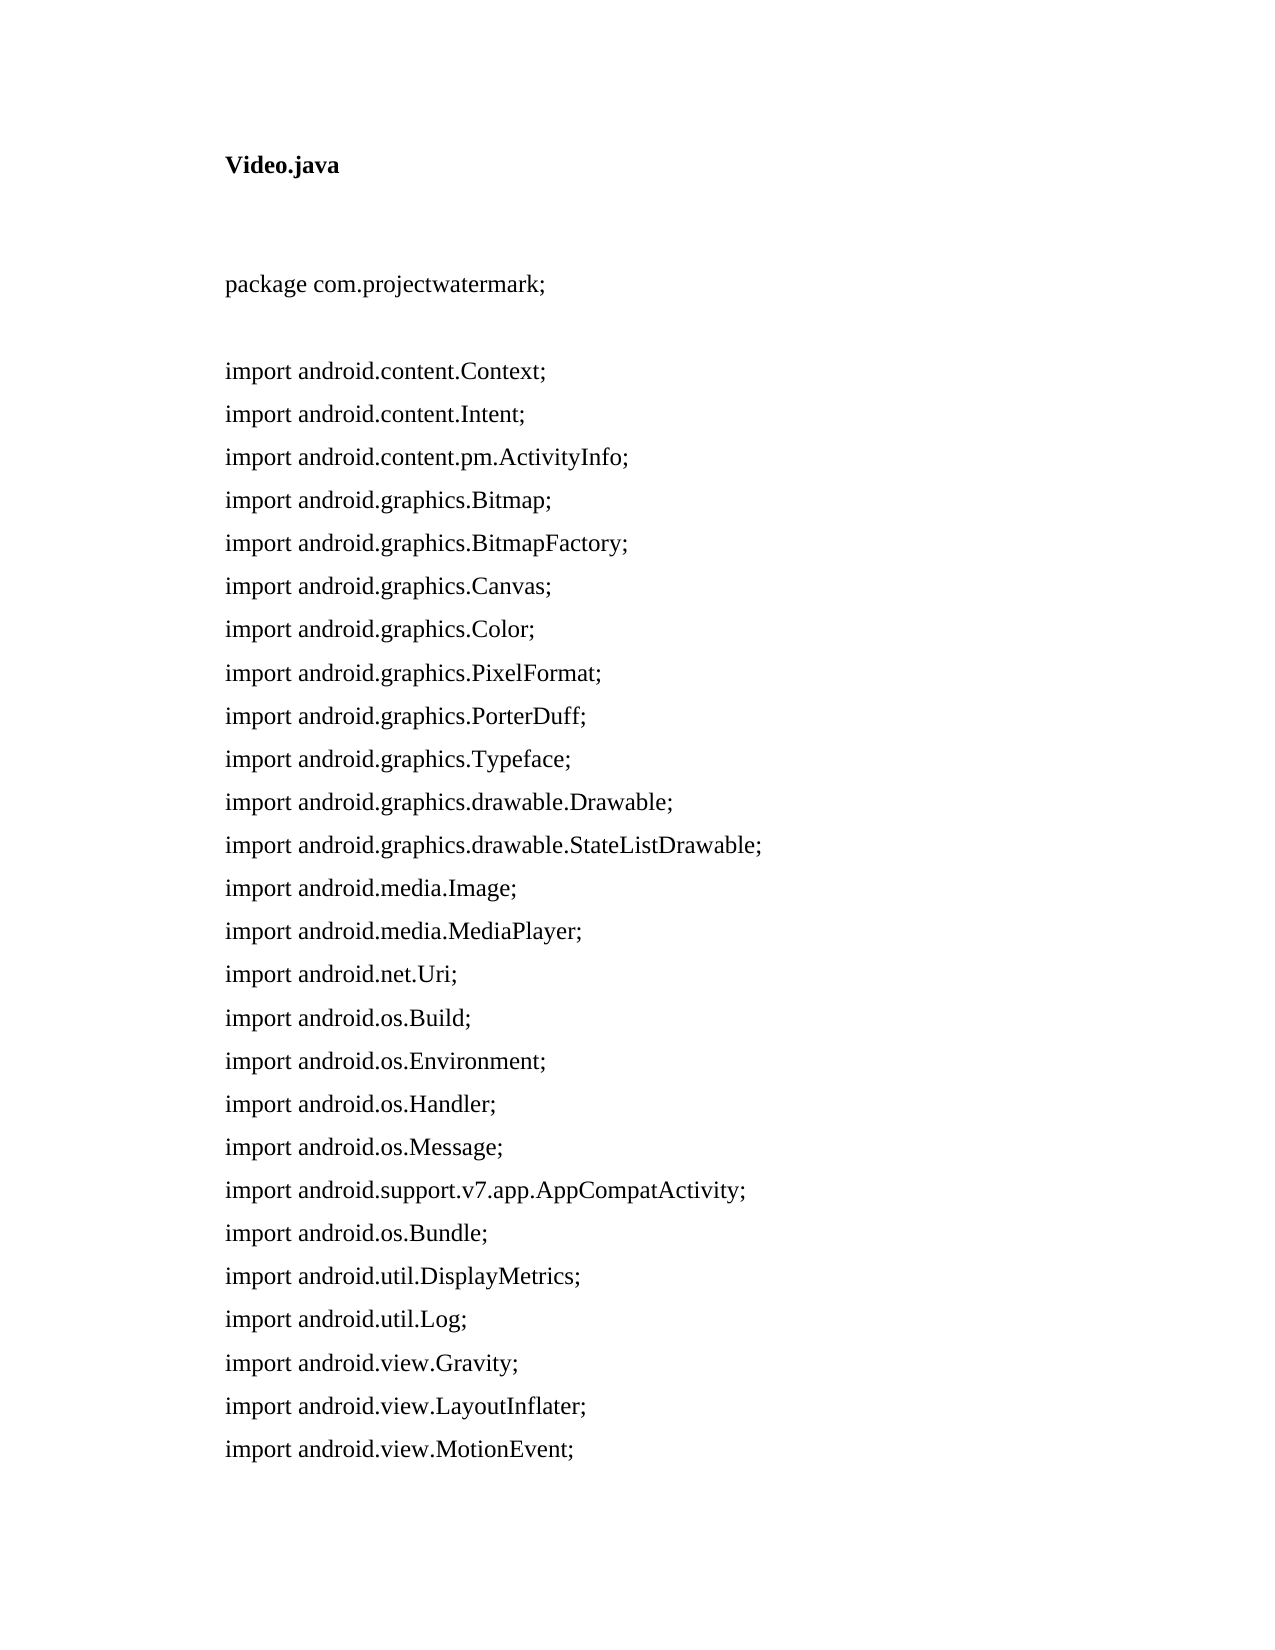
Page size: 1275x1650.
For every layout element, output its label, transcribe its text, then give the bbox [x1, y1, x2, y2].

text Video.java [225, 150, 1125, 179]
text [225, 269, 1125, 1463]
